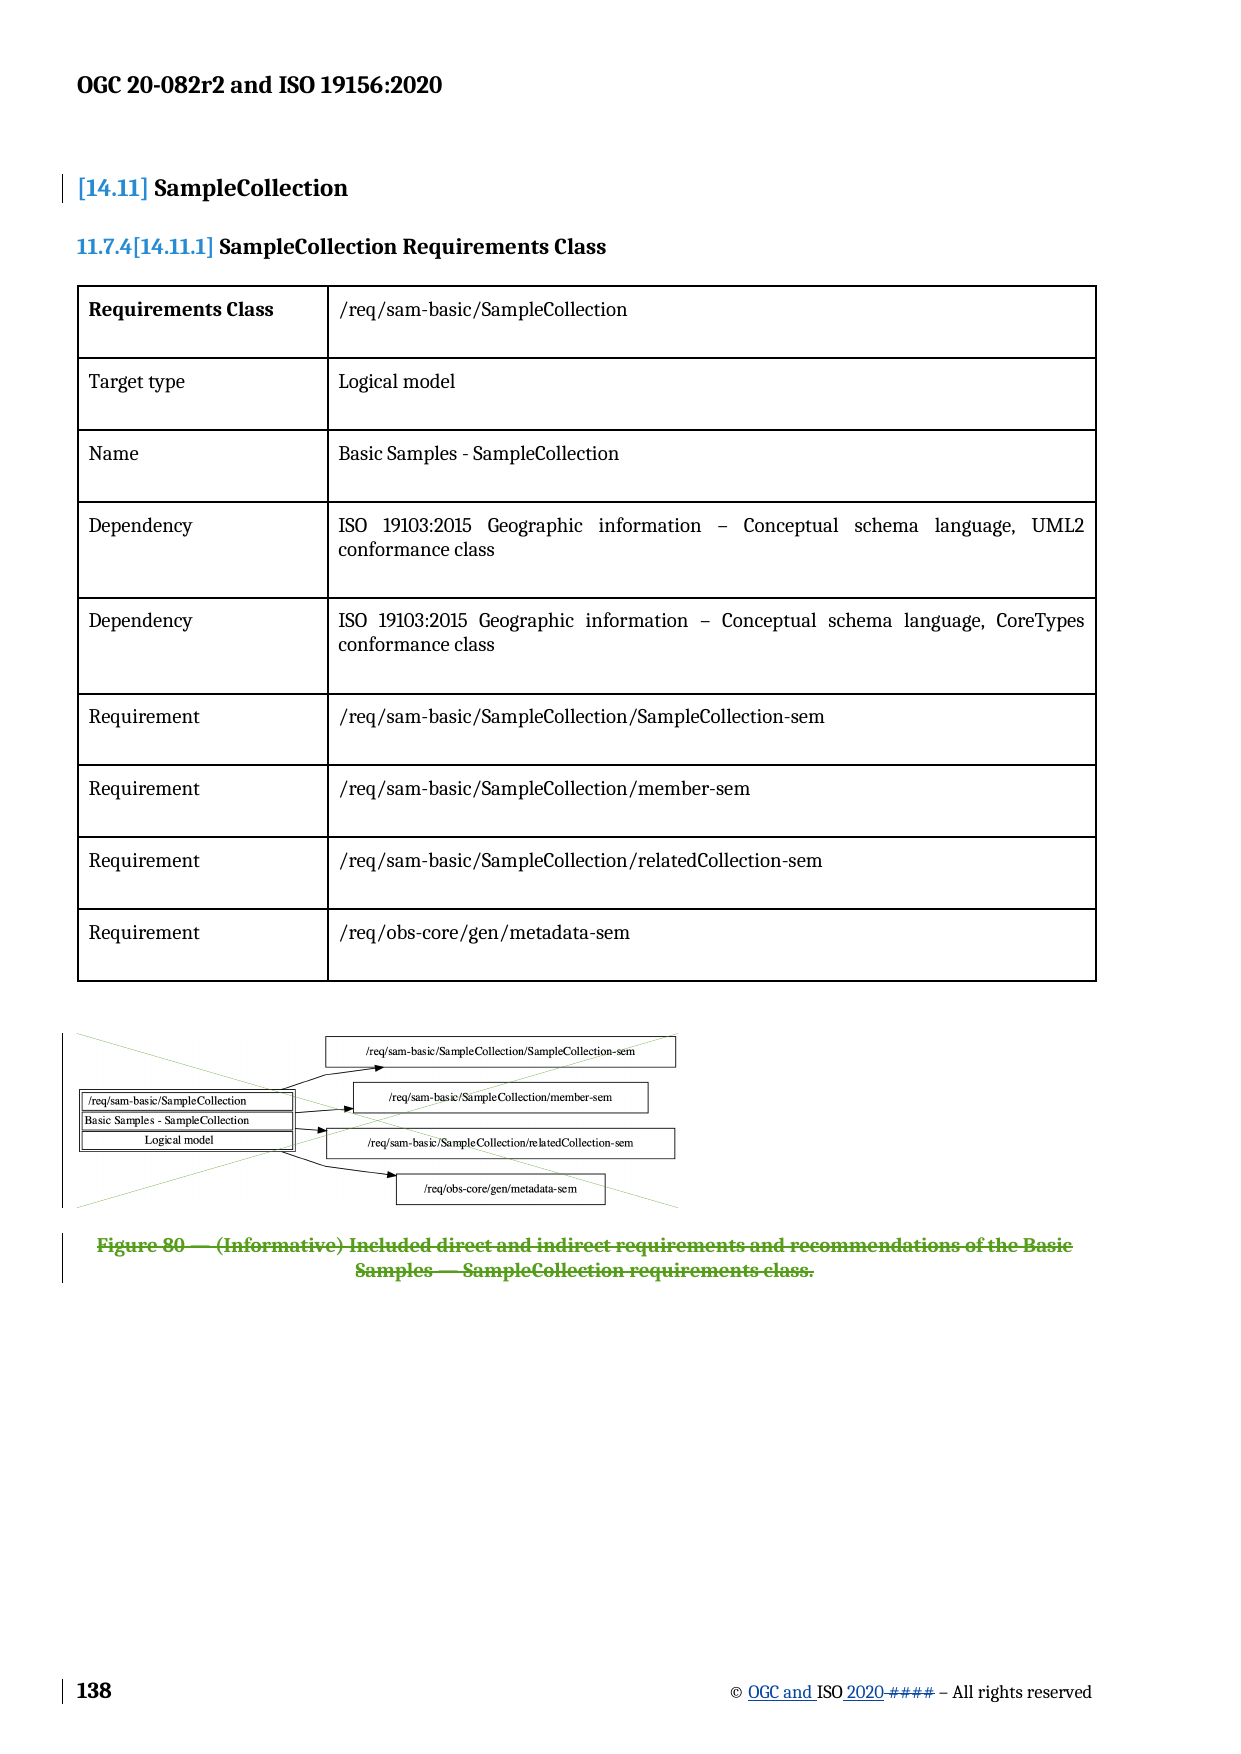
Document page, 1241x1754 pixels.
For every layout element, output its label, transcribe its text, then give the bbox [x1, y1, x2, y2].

subtitle SampleCollection [77, 174, 1092, 203]
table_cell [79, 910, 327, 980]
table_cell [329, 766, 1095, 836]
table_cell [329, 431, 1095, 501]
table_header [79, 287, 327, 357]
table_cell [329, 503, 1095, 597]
picture [80, 1121, 674, 1208]
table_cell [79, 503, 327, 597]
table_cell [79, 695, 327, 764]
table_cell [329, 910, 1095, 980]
picture [380, 1034, 679, 1207]
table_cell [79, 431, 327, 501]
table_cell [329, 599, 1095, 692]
picture [80, 1033, 675, 1120]
picture [76, 1034, 374, 1207]
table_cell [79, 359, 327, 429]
subtitle SampleCollection Requirements Class [77, 234, 1092, 260]
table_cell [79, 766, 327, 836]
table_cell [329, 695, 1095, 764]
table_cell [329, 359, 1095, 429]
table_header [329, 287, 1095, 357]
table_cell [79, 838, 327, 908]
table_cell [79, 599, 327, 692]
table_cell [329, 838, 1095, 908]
